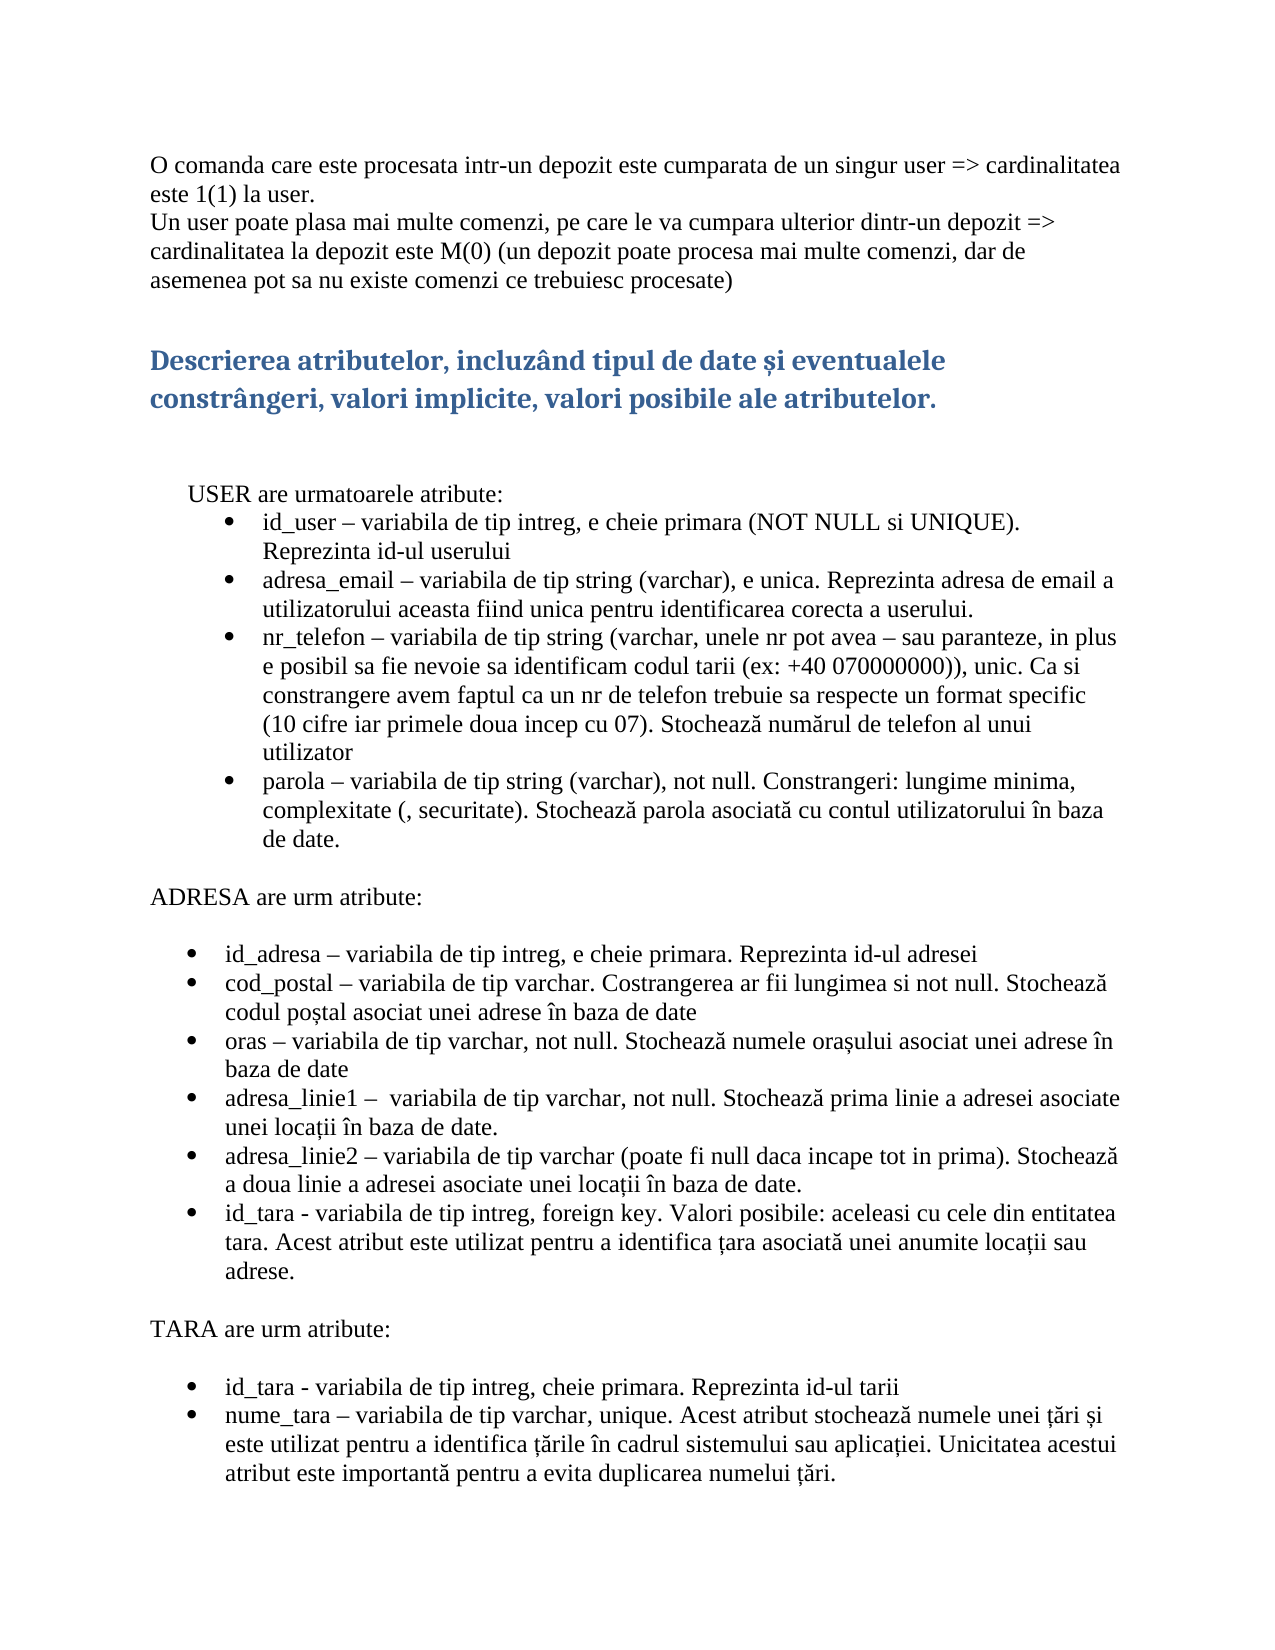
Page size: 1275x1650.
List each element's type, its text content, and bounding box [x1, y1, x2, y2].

list cod_postal – variabila de tip varchar. Costrangerea ar fii lungimea si not null. Stochează codul poștal asociat unei adrese în baza de date [187, 968, 1125, 1026]
list USER are urmatoarele atribute: [187, 479, 1125, 507]
list adresa_email – variabila de tip string (varchar), e unica. Reprezinta adresa de email a utilizatorului aceasta fiind unica pentru identificarea corecta a userului. [225, 565, 1125, 622]
list id_adresa – variabila de tip intreg, e cheie primara. Reprezinta id-ul adresei [187, 939, 1125, 968]
subtitle Descrierea atributelor, incluzând tipul de date și eventualele constrângeri, valori implicite, valori posibile ale atributelor. [150, 344, 1125, 416]
list nume_tara – variabila de tip varchar, unique. Acest atribut stochează numele unei țări și este utilizat pentru a identifica țările în cadrul sistemului sau aplicației. Unicitatea acestui atribut este importantă pentru a evita duplicarea numelui țări. [187, 1400, 1125, 1487]
list id_tara - variabila de tip intreg, foreign key. Valori posibile: aceleasi cu cele din entitatea tara. Acest atribut este utilizat pentru a identifica țara asociată unei anumite locații sau adrese. [187, 1198, 1125, 1284]
list nr_telefon – variabila de tip string (varchar, unele nr pot avea – sau paranteze, in plus e posibil sa fie nevoie sa identificam codul tarii (ex: +40 070000000)), unic. Ca si constrangere avem faptul ca un nr de telefon trebuie sa respecte un format specific (10 cifre iar primele doua incep cu 07). Stochează numărul de telefon al unui utilizator [225, 622, 1125, 766]
text Un user poate plasa mai multe comenzi, pe care le va cumpara ulterior dintr-un depozit => cardinalitatea la depozit este M(0) (un depozit poate procesa mai multe comenzi, dar de asemenea pot sa nu existe comenzi ce trebuiesc procesate) [150, 207, 1125, 294]
list id_tara - variabila de tip intreg, cheie primara. Reprezinta id-ul tarii [187, 1372, 1125, 1400]
list adresa_linie2 – variabila de tip varchar (poate fi null daca incape tot in prima). Stochează a doua linie a adresei asociate unei locații în baza de date. [187, 1141, 1125, 1198]
text TARA are urm atribute: [150, 1314, 1125, 1342]
list parola – variabila de tip string (varchar), not null. Constrangeri: lungime minima, complexitate (, securitate). Stochează parola asociată cu contul utilizatorului în baza de date. [225, 766, 1125, 852]
list adresa_linie1 – variabila de tip varchar, not null. Stochează prima linie a adresei asociate unei locații în baza de date. [187, 1083, 1125, 1141]
text O comanda care este procesata intr-un depozit este cumparata de un singur user => cardinalitatea este 1(1) la user. [150, 150, 1125, 207]
text ADRESA are urm atribute: [150, 882, 1125, 910]
list id_user – variabila de tip intreg, e cheie primara (NOT NULL si UNIQUE). Reprezinta id-ul userului [225, 507, 1125, 565]
list oras – variabila de tip varchar, not null. Stochează numele orașului asociat unei adrese în baza de date [187, 1026, 1125, 1083]
